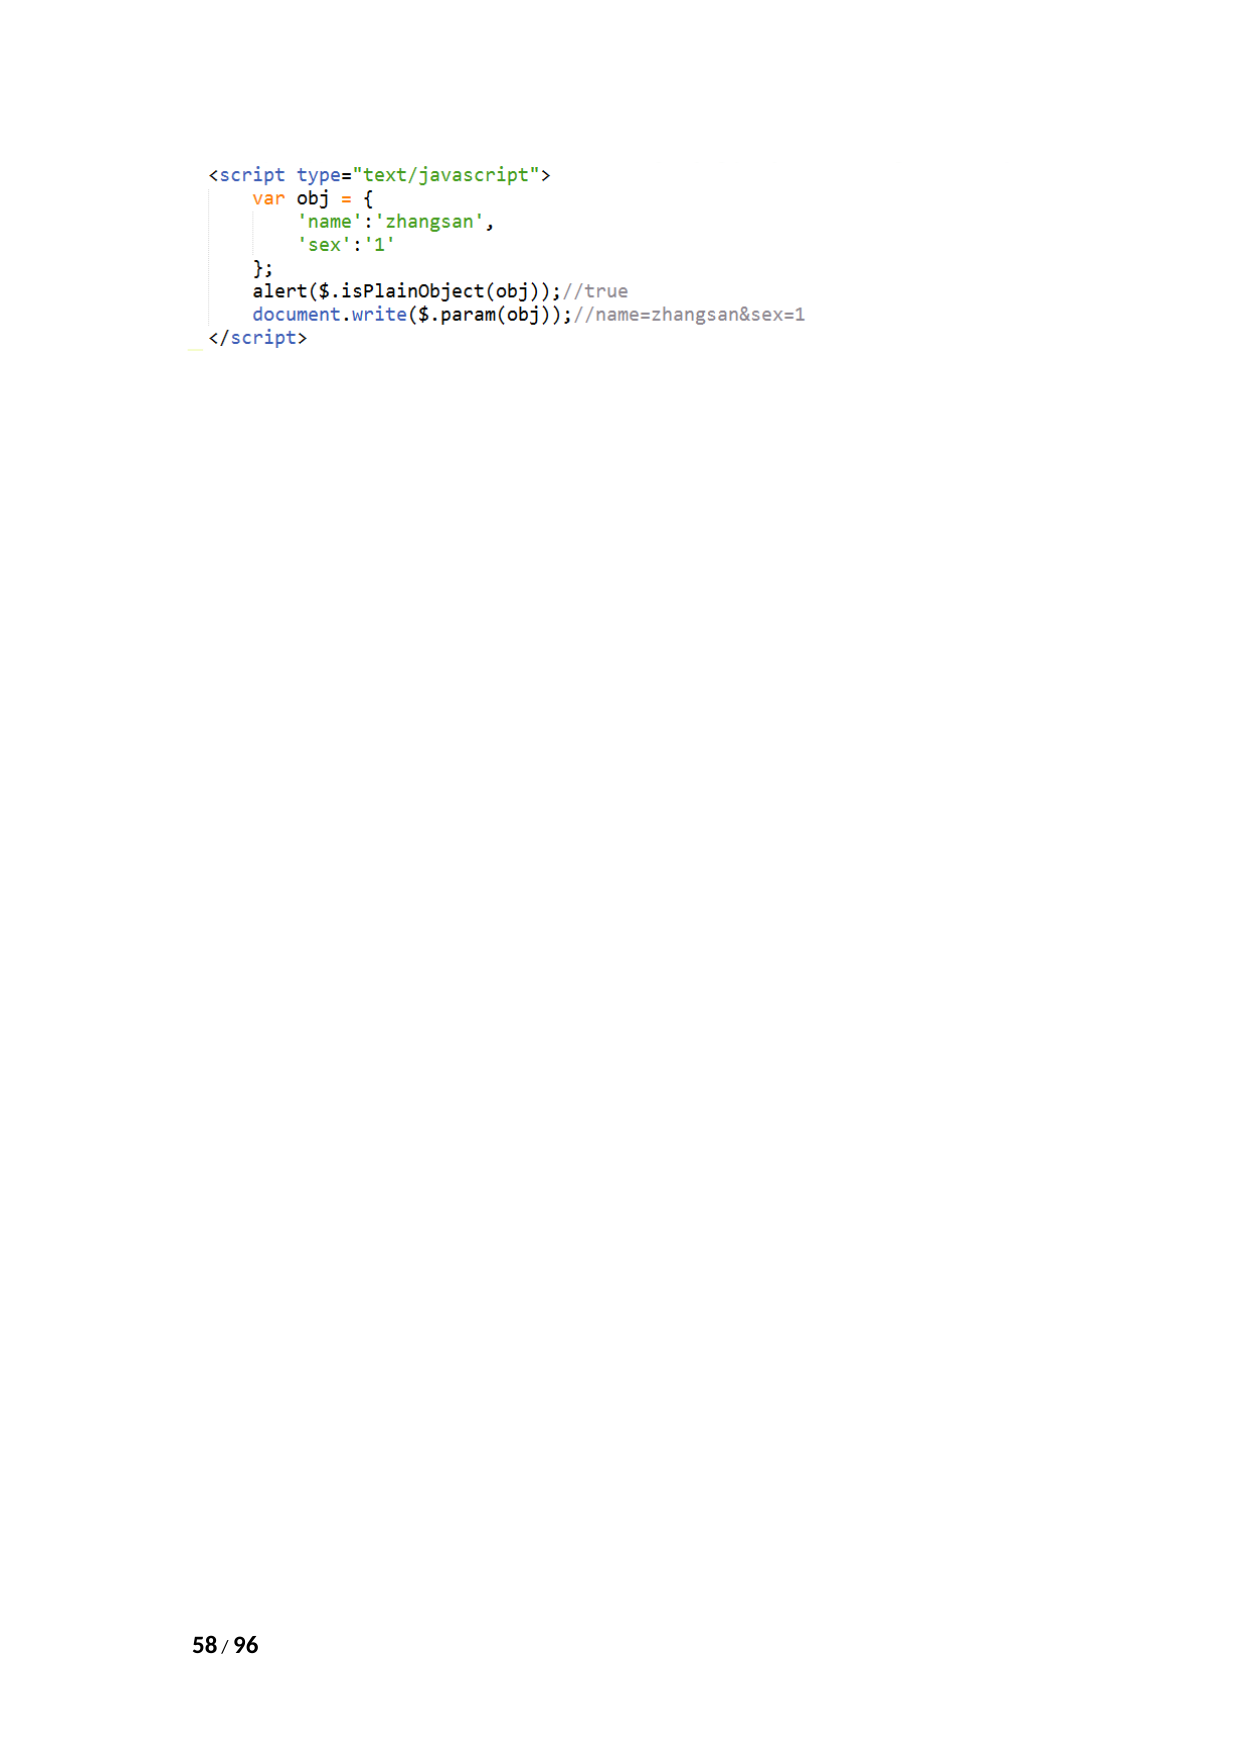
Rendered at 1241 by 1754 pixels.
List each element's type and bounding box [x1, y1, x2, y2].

picture [187, 162, 1053, 351]
